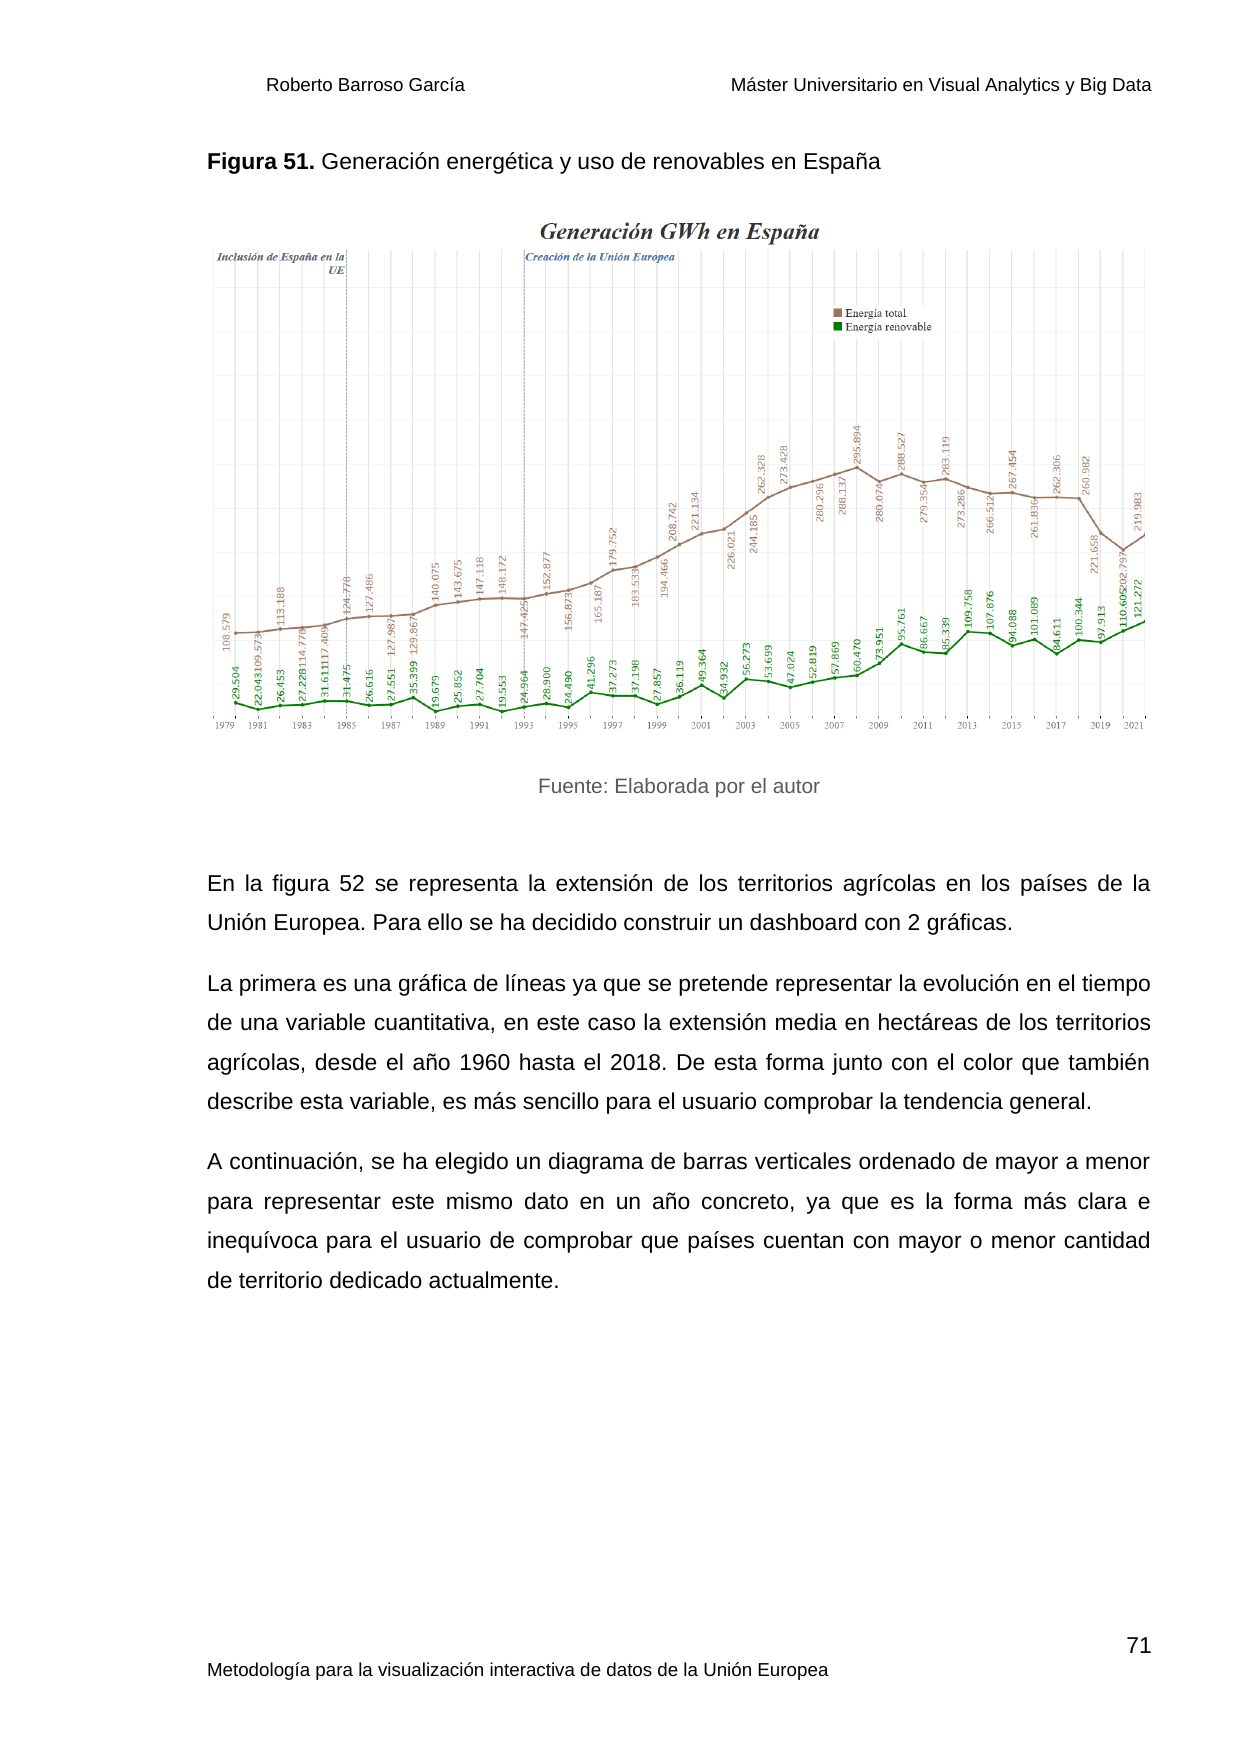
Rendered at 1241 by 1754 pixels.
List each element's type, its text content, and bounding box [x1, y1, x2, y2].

text Figura 51. Generación energética y uso de renovables en España [207, 148, 1152, 174]
text En la figura 52 se representa la extensión de los territorios agrícolas en los países de la Unión Europea. Para ello se ha decidido construir un dashboard con 2 gráficas. [207, 870, 1152, 936]
text La primera es una gráfica de líneas ya que se pretende representar la evolución en el tiempo de una variable cuantitativa, en este caso la extensión media en hectáreas de los territorios agrícolas, desde el año 1960 hasta el 2018. De esta forma junto con el color que también describe esta variable, es más sencillo para el usuario comprobar la tendencia general. [207, 969, 1152, 1114]
text Fuente: Elaborada por el autor [207, 773, 1152, 797]
picture [206, 208, 1152, 740]
text A continuación, se ha elegido un diagrama de barras verticales ordenado de mayor a menor para representar este mismo dato en un año concreto, ya que es la forma más clara e inequívoca para el usuario de comprobar que países cuentan con mayor o menor cantidad de territorio dedicado actualmente. [207, 1148, 1152, 1293]
